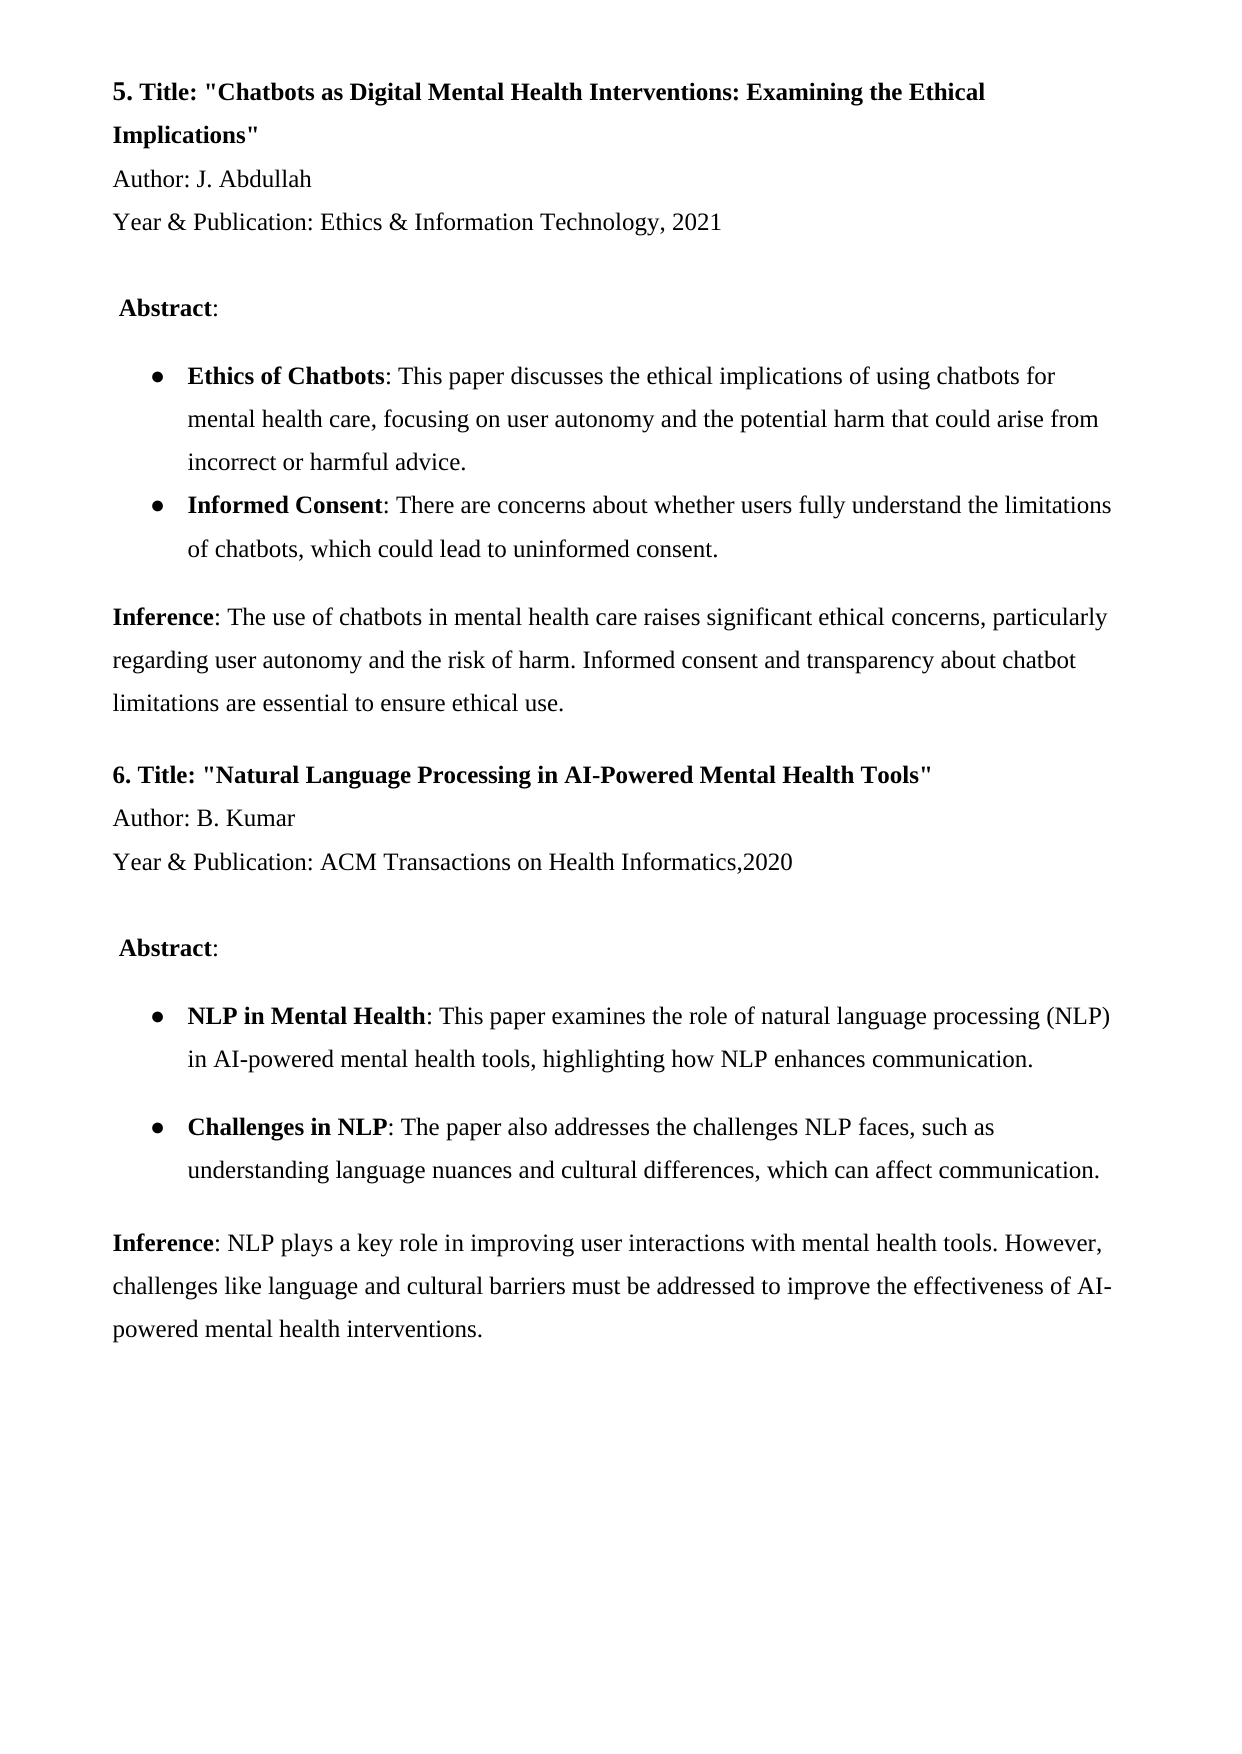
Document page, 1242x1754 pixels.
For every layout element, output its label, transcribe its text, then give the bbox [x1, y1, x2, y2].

subtitle 5. Title: "Chatbots as Digital Mental Health Interventions: Examining the Ethical Implications" [112, 75, 1129, 149]
text Inference: NLP plays a key role in improving user interactions with mental health tools. However, challenges like language and cultural barriers must be addressed to improve the effectiveness of AI-powered mental health interventions. [112, 1228, 1129, 1382]
list NLP in Mental Health: This paper examines the role of natural language processing (NLP) in AI-powered mental health tools, highlighting how NLP enhances communication. [150, 1001, 1129, 1073]
subtitle Author: J. Abdullah [112, 164, 1129, 192]
list Challenges in NLP: The paper also addresses the challenges NLP faces, such as understanding language nuances and cultural differences, which can affect communication. [150, 1112, 1129, 1184]
subtitle 6. Title: "Natural Language Processing in AI-Powered Mental Health Tools" [112, 760, 1129, 789]
list Informed Consent: There are concerns about whether users fully understand the limitations of chatbots, which could lead to uninformed consent. [150, 491, 1129, 562]
text Abstract: [112, 933, 1129, 962]
text Year & Publication: Ethics & Information Technology, 2021 [112, 207, 1129, 236]
text Inference: The use of chatbots in mental health care raises significant ethical concerns, particularly regarding user autonomy and the risk of harm. Informed consent and transparency about chatbot limitations are essential to ensure ethical use. [112, 602, 1129, 717]
list Ethics of Chatbots: This paper discusses the ethical implications of using chatbots for mental health care, focusing on user autonomy and the potential harm that could arise from incorrect or harmful advice. [150, 361, 1129, 476]
text Year & Publication: ACM Transactions on Health Informatics,2020 [112, 847, 1129, 875]
subtitle Author: B. Kumar [112, 803, 1129, 832]
text Abstract: [112, 250, 1129, 322]
